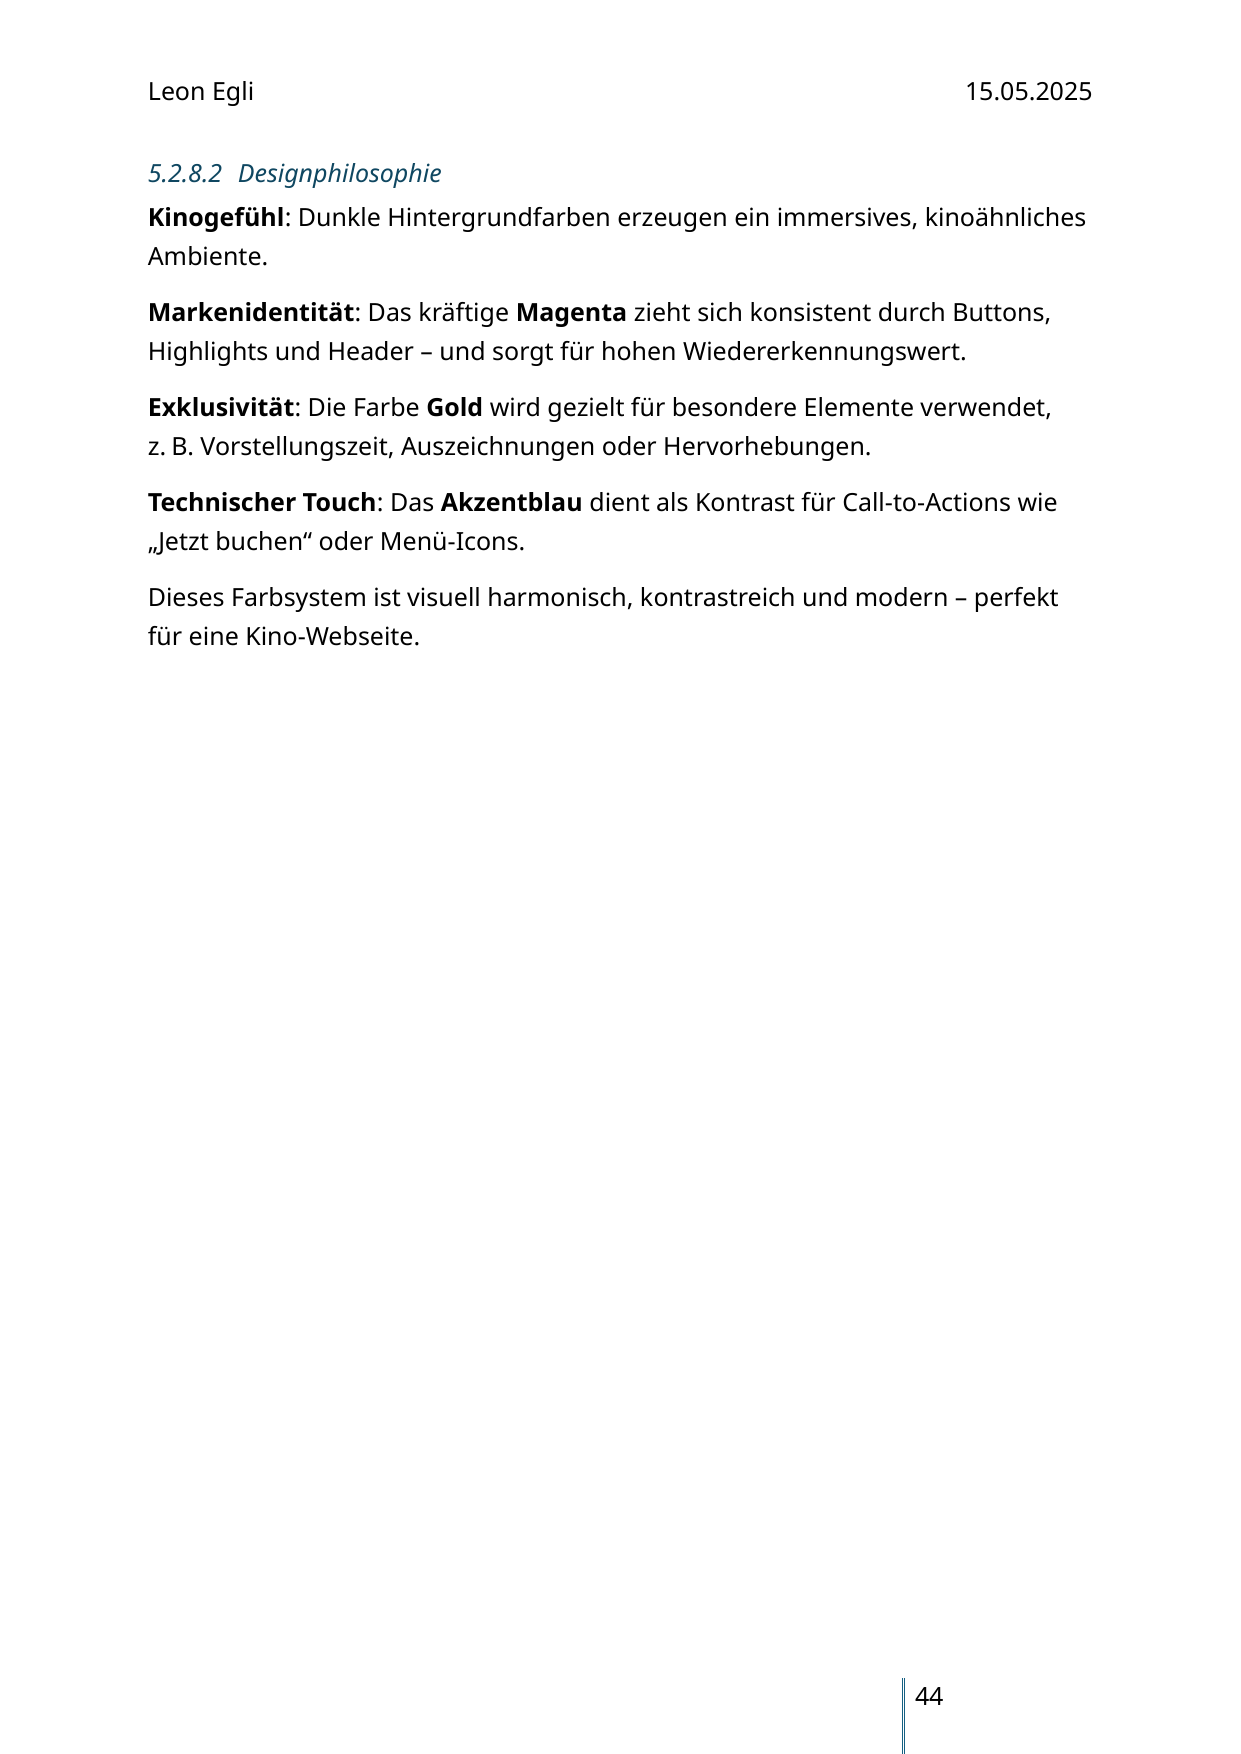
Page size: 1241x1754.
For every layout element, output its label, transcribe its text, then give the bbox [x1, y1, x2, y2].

text Technischer Touch: Das Akzentblau dient als Kontrast für Call-to-Actions wie „Jetzt buchen“ oder Menü-Icons. [148, 484, 1093, 557]
subtitle Designphilosophie [148, 156, 1093, 190]
text Markenidentität: Das kräftige Magenta zieht sich konsistent durch Buttons, Highlights und Header – und sorgt für hohen Wiedererkennungswert. [148, 294, 1093, 367]
text Exklusivität: Die Farbe Gold wird gezielt für besondere Elemente verwendet, z. B. Vorstellungszeit, Auszeichnungen oder Hervorhebungen. [148, 389, 1093, 462]
text Kinogefühl: Dunkle Hintergrundfarben erzeugen ein immersives, kinoähnliches Ambiente. [148, 199, 1093, 272]
text Dieses Farbsystem ist visuell harmonisch, kontrastreich und modern – perfekt für eine Kino-Webseite. [148, 579, 1093, 652]
